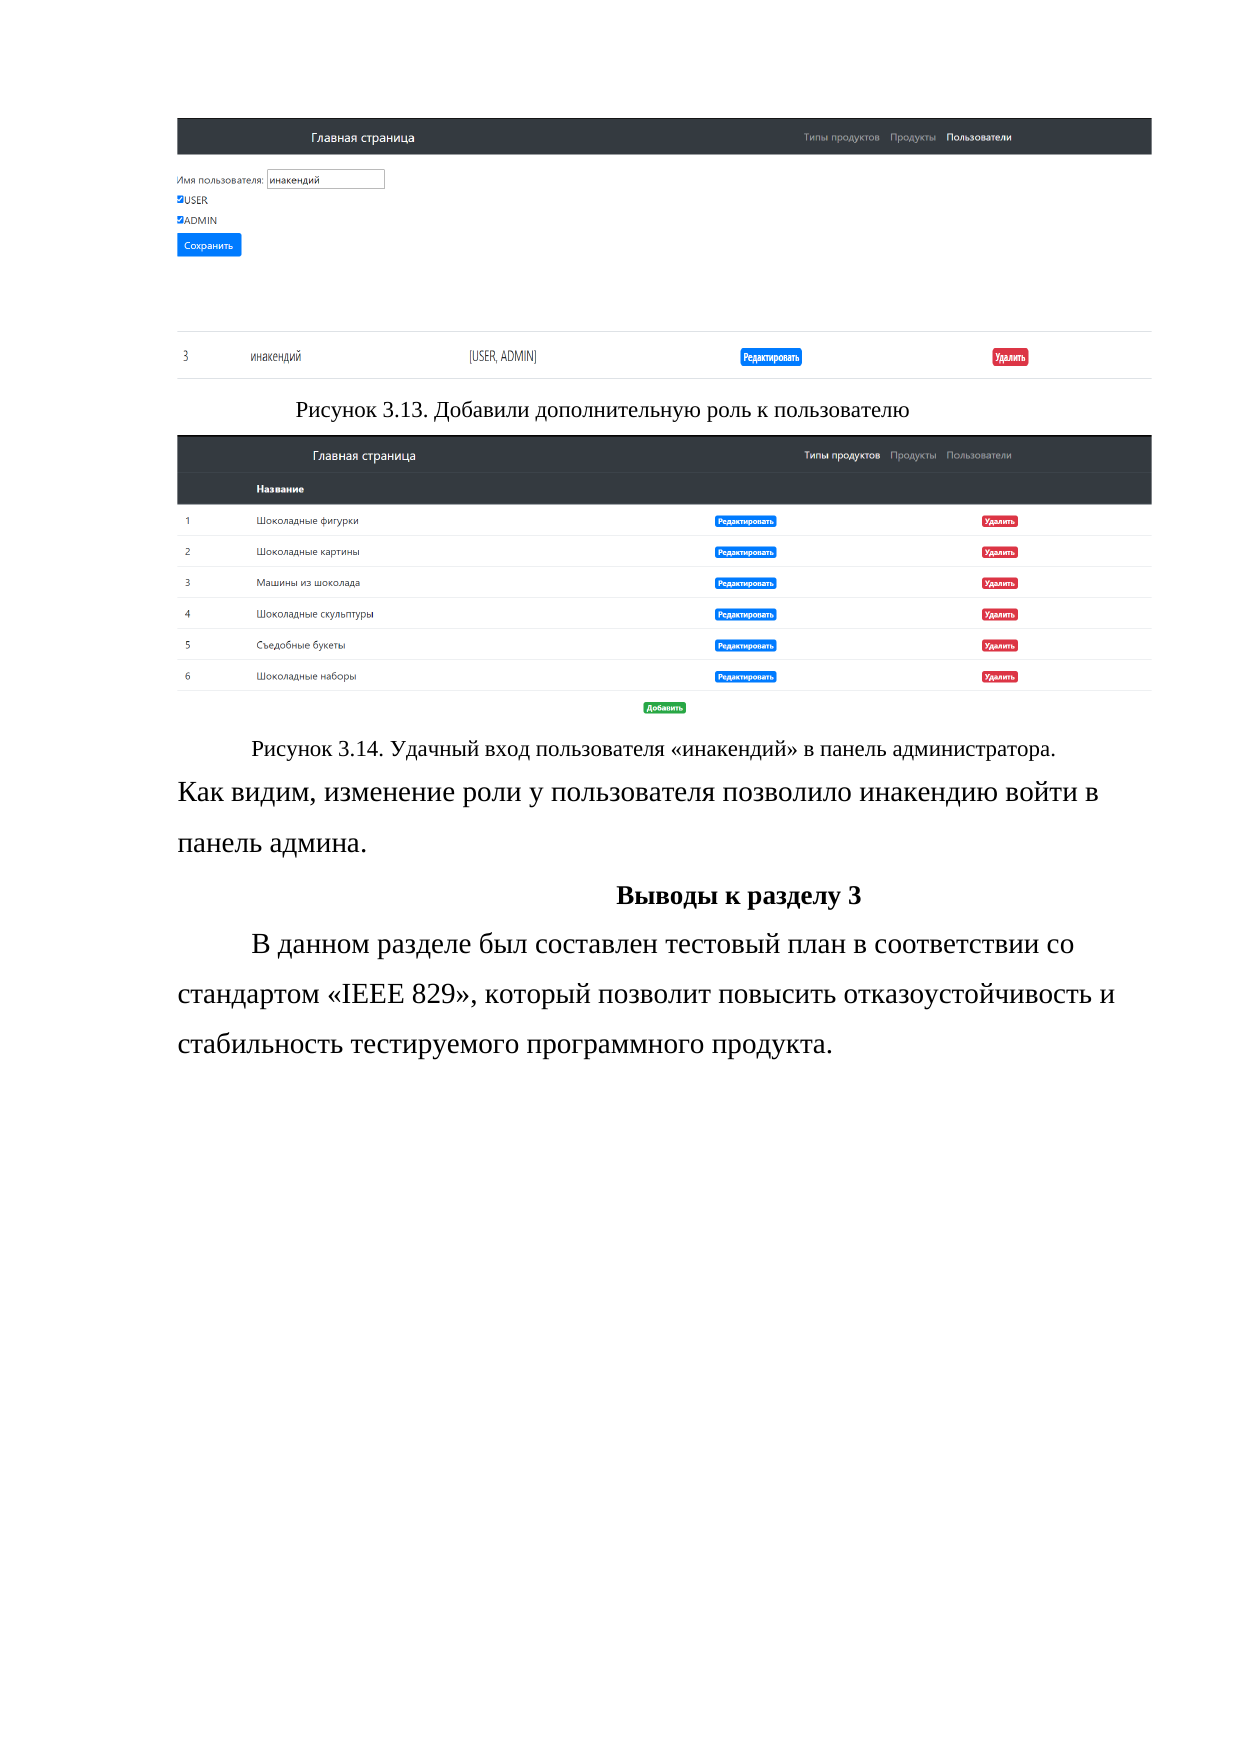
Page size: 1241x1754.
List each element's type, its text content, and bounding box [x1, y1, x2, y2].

text В данном разделе был составлен тестовый план в соответствии со стандартом «IEEE 829», который позволит повысить отказоустойчивость и стабильность тестируемого программного продукта. [177, 926, 1152, 1060]
text Как видим, изменение роли у пользователя позволило инакендию войти в панель админа. [177, 774, 1152, 858]
picture [177, 328, 1152, 380]
picture [177, 435, 1152, 719]
text Рисунок 3.14. Удачный вход пользователя «инакендий» в панель администратора. [177, 735, 1152, 761]
picture [177, 118, 1152, 261]
subtitle Выводы к разделу 3 [326, 879, 1152, 910]
text Рисунок 3.13. Добавили дополнительную роль к пользователю [177, 396, 1152, 422]
